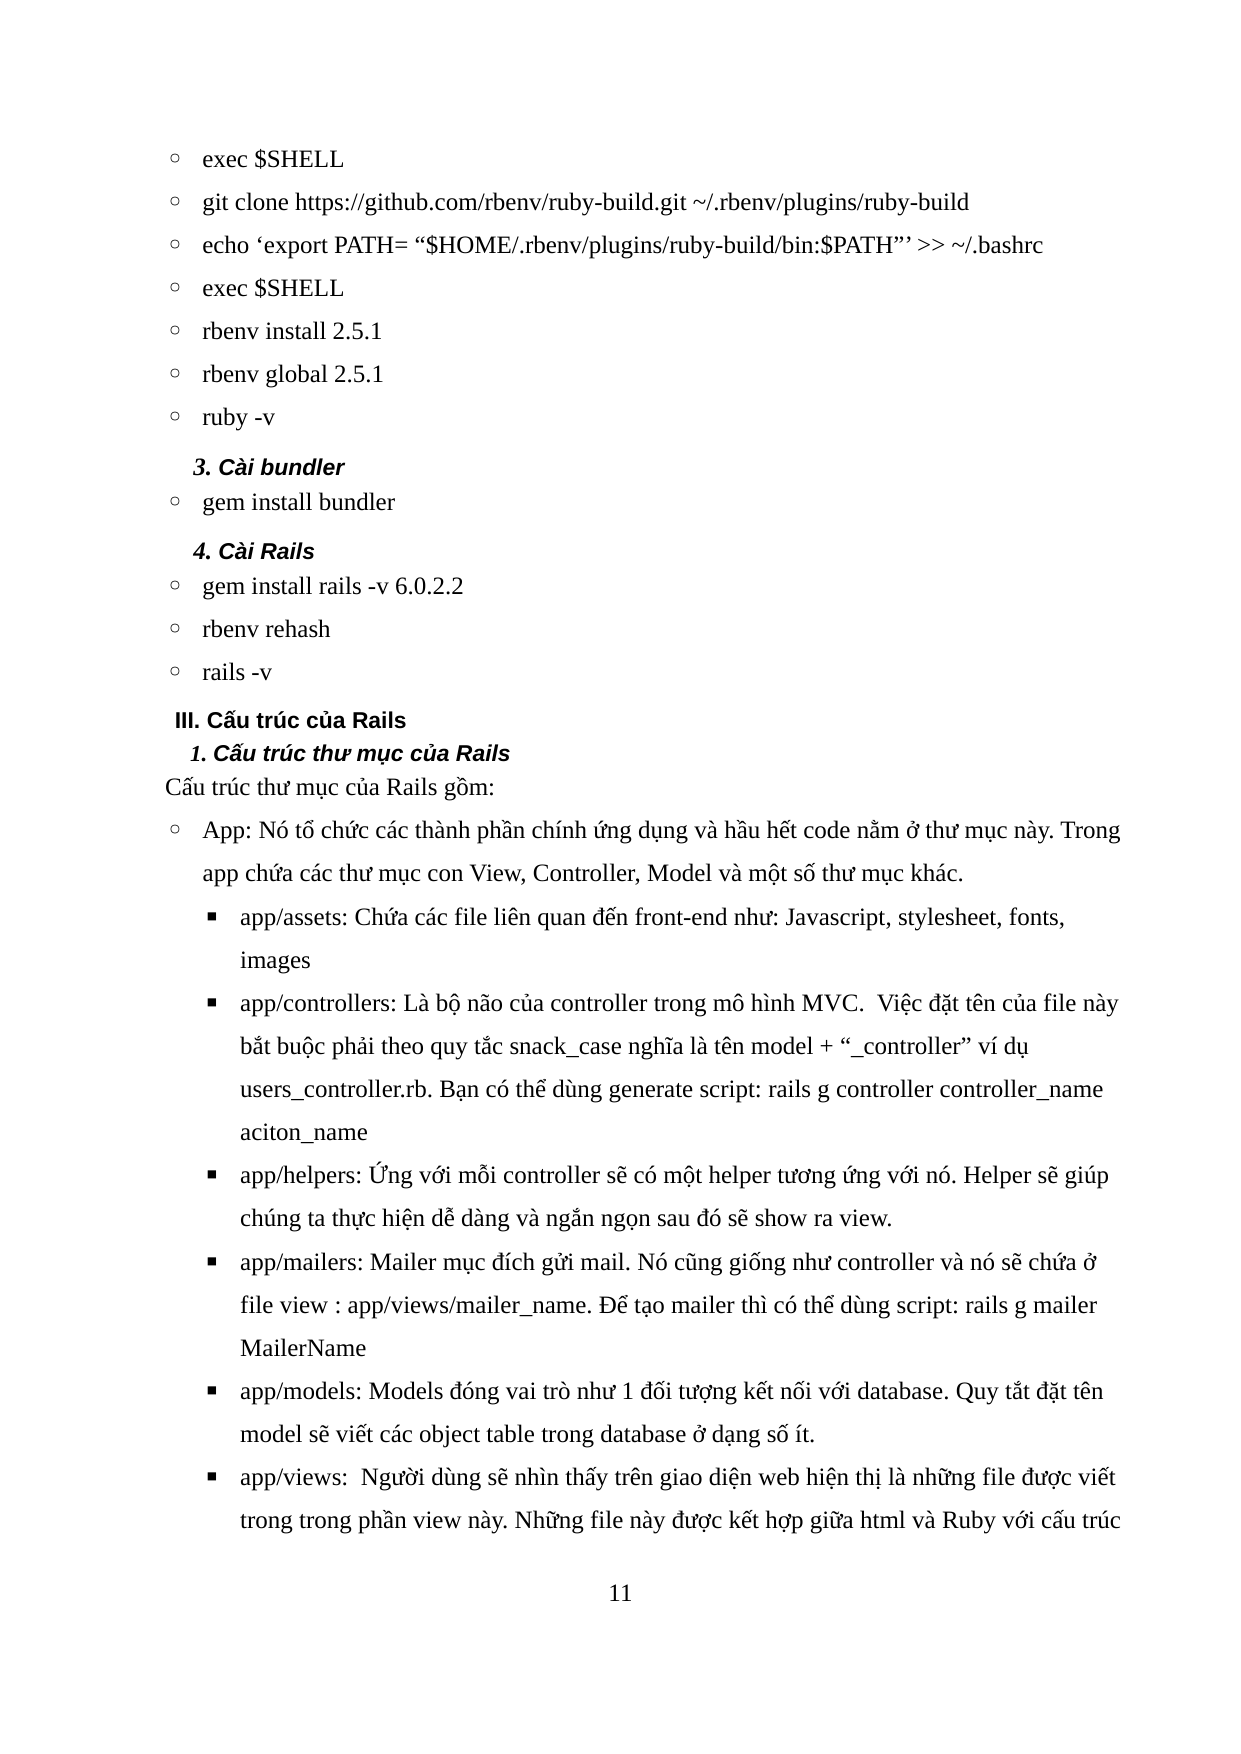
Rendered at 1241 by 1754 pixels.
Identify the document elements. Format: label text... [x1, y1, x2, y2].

list gem install bundler [165, 487, 1122, 516]
list rails -v [165, 657, 1122, 686]
list rbenv install 2.5.1 [165, 316, 1122, 345]
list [202, 1462, 1122, 1534]
list rbenv rehash [165, 614, 1122, 643]
list exec $SHELL [165, 144, 1122, 172]
list echo ‘export PATH= “$HOME/.rbenv/plugins/ruby-build/bin:$PATH”’ >> ~/.bashrc [165, 230, 1122, 259]
subtitle Cấu trúc thư mục của Rails [156, 739, 1122, 766]
text Cấu trúc thư mục của Rails gồm: [118, 772, 1122, 801]
list app/helpers: Ứng với mỗi controller sẽ có một helper tương ứng với nó. Helper sẽ giúp chúng ta thực hiện dễ dàng và ngắn ngọn sau đó sẽ show ra view. [202, 1160, 1122, 1232]
list App: Nó tổ chức các thành phần chính ứng dụng và hầu hết code nằm ở thư mục này. Trong app chứa các thư mục con View, Controller, Model và một số thư mục khác. [165, 815, 1122, 887]
subtitle Cài Rails [156, 536, 1122, 565]
list gem install rails -v 6.0.2.2 [165, 571, 1122, 600]
list exec $SHELL [165, 273, 1122, 302]
list app/mailers: Mailer mục đích gửi mail. Nó cũng giống như controller và nó sẽ chứa ở file view : app/views/mailer_name. Để tạo mailer thì có thể dùng script: rails g mailer MailerName [202, 1247, 1122, 1362]
list rbenv global 2.5.1 [165, 359, 1122, 388]
list git clone https://github.com/rbenv/ruby-build.git ~/.rbenv/plugins/ruby-build [165, 187, 1122, 216]
subtitle Cấu trúc của Rails [156, 707, 1122, 733]
subtitle Cài bundler [156, 452, 1122, 481]
list app/models: Models đóng vai trò như 1 đối tượng kết nối với database. Quy tắt đặt tên model sẽ viết các object table trong database ở dạng số ít. [202, 1376, 1122, 1448]
list ruby -v [165, 402, 1122, 431]
list app/assets: Chứa các file liên quan đến front-end như: Javascript, stylesheet, fonts, images [202, 902, 1122, 973]
list app/controllers: Là bộ não của controller trong mô hình MVC. Việc đặt tên của file này bắt buộc phải theo quy tắc snack_case nghĩa là tên model + “_controller” ví dụ users_controller.rb. Bạn có thể dùng generate script: rails g controller controller_name aciton_name [202, 988, 1122, 1146]
